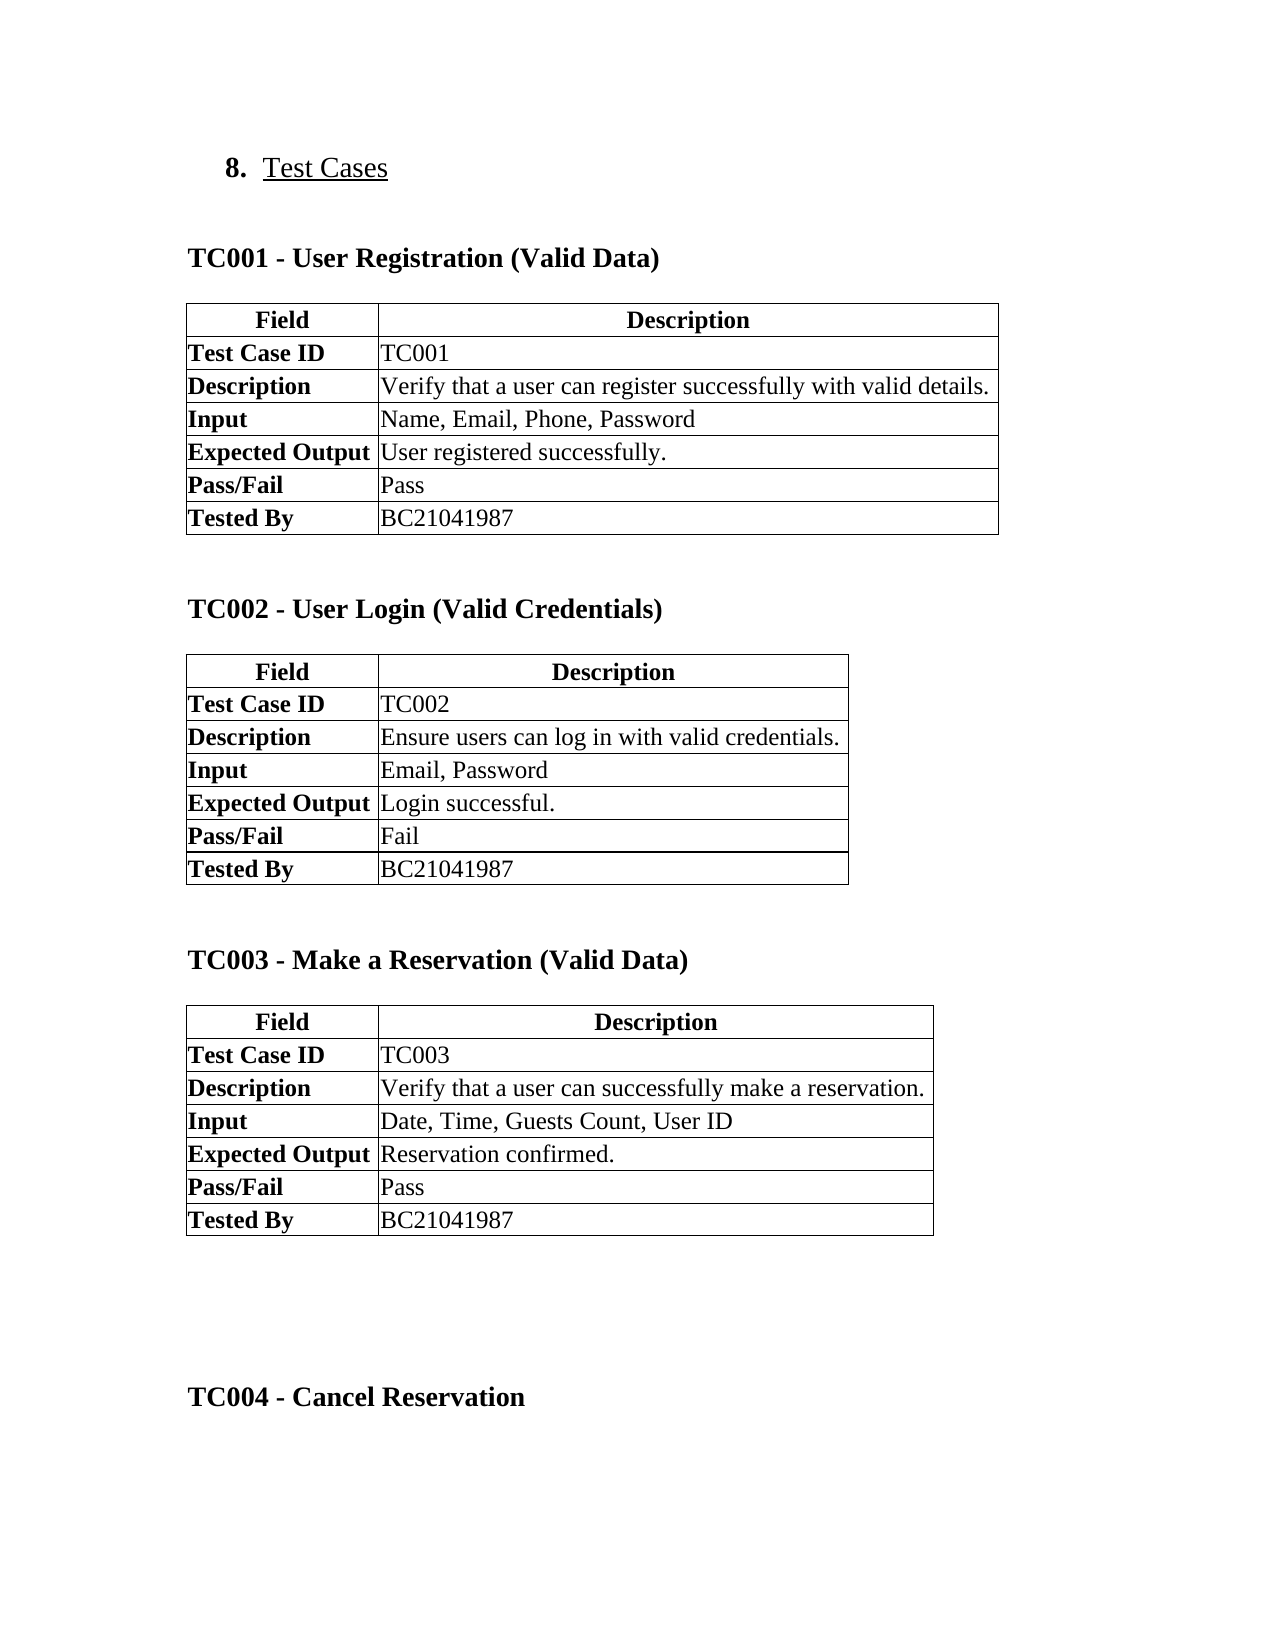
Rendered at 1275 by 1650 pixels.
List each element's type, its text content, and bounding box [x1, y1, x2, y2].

table_cell BC21041987 [379, 1204, 933, 1235]
table_header Description [379, 1006, 933, 1038]
table_cell Expected Output [187, 787, 378, 818]
table_cell Pass [379, 469, 998, 501]
table_cell User registered successfully. [379, 436, 998, 468]
table_cell Expected Output [187, 1138, 378, 1169]
table_cell Pass [379, 1171, 933, 1202]
table_cell BC21041987 [379, 853, 848, 884]
table_cell Email, Password [379, 754, 848, 786]
table_cell Tested By [187, 1204, 378, 1235]
table_cell Input [187, 403, 378, 435]
table_cell Tested By [187, 853, 378, 884]
table_cell Input [187, 754, 378, 786]
table_cell Reservation confirmed. [379, 1138, 933, 1169]
table_cell TC002 [379, 688, 848, 720]
table_cell BC21041987 [379, 502, 998, 533]
text TC002 - User Login (Valid Credentials) [187, 592, 1200, 625]
table_header Field [187, 655, 378, 687]
table_header Description [379, 655, 848, 687]
table_cell Description [187, 370, 378, 402]
table_cell Login successful. [379, 787, 848, 818]
table_cell Description [187, 721, 378, 753]
table_header Field [187, 304, 378, 336]
table_cell Tested By [187, 502, 378, 533]
table_cell Verify that a user can register successfully with valid details. [379, 370, 998, 402]
table_cell Input [187, 1105, 378, 1137]
table_cell Ensure users can log in with valid credentials. [379, 721, 848, 753]
table_cell Pass/Fail [187, 1171, 378, 1202]
table_cell TC001 [379, 337, 998, 369]
table_cell Pass/Fail [187, 820, 378, 851]
table_cell Description [187, 1072, 378, 1104]
table_cell TC003 [379, 1039, 933, 1071]
text TC003 - Make a Reservation (Valid Data) [187, 943, 1200, 976]
table_cell Expected Output [187, 436, 378, 468]
table_cell Pass/Fail [187, 469, 378, 501]
table_cell Name, Email, Phone, Password [379, 403, 998, 435]
text TC004 - Cancel Reservation [187, 1381, 1200, 1413]
table_cell Date, Time, Guests Count, User ID [379, 1105, 933, 1137]
table_cell Verify that a user can successfully make a reservation. [379, 1072, 933, 1104]
table_header Description [379, 304, 998, 336]
text TC001 - User Registration (Valid Data) [187, 241, 1200, 274]
table_header Field [187, 1006, 378, 1038]
table_cell Test Case ID [187, 1039, 378, 1071]
table_cell Fail [379, 820, 848, 851]
table_cell Test Case ID [187, 337, 378, 369]
list Test Cases [225, 150, 1200, 183]
table_cell Test Case ID [187, 688, 378, 720]
